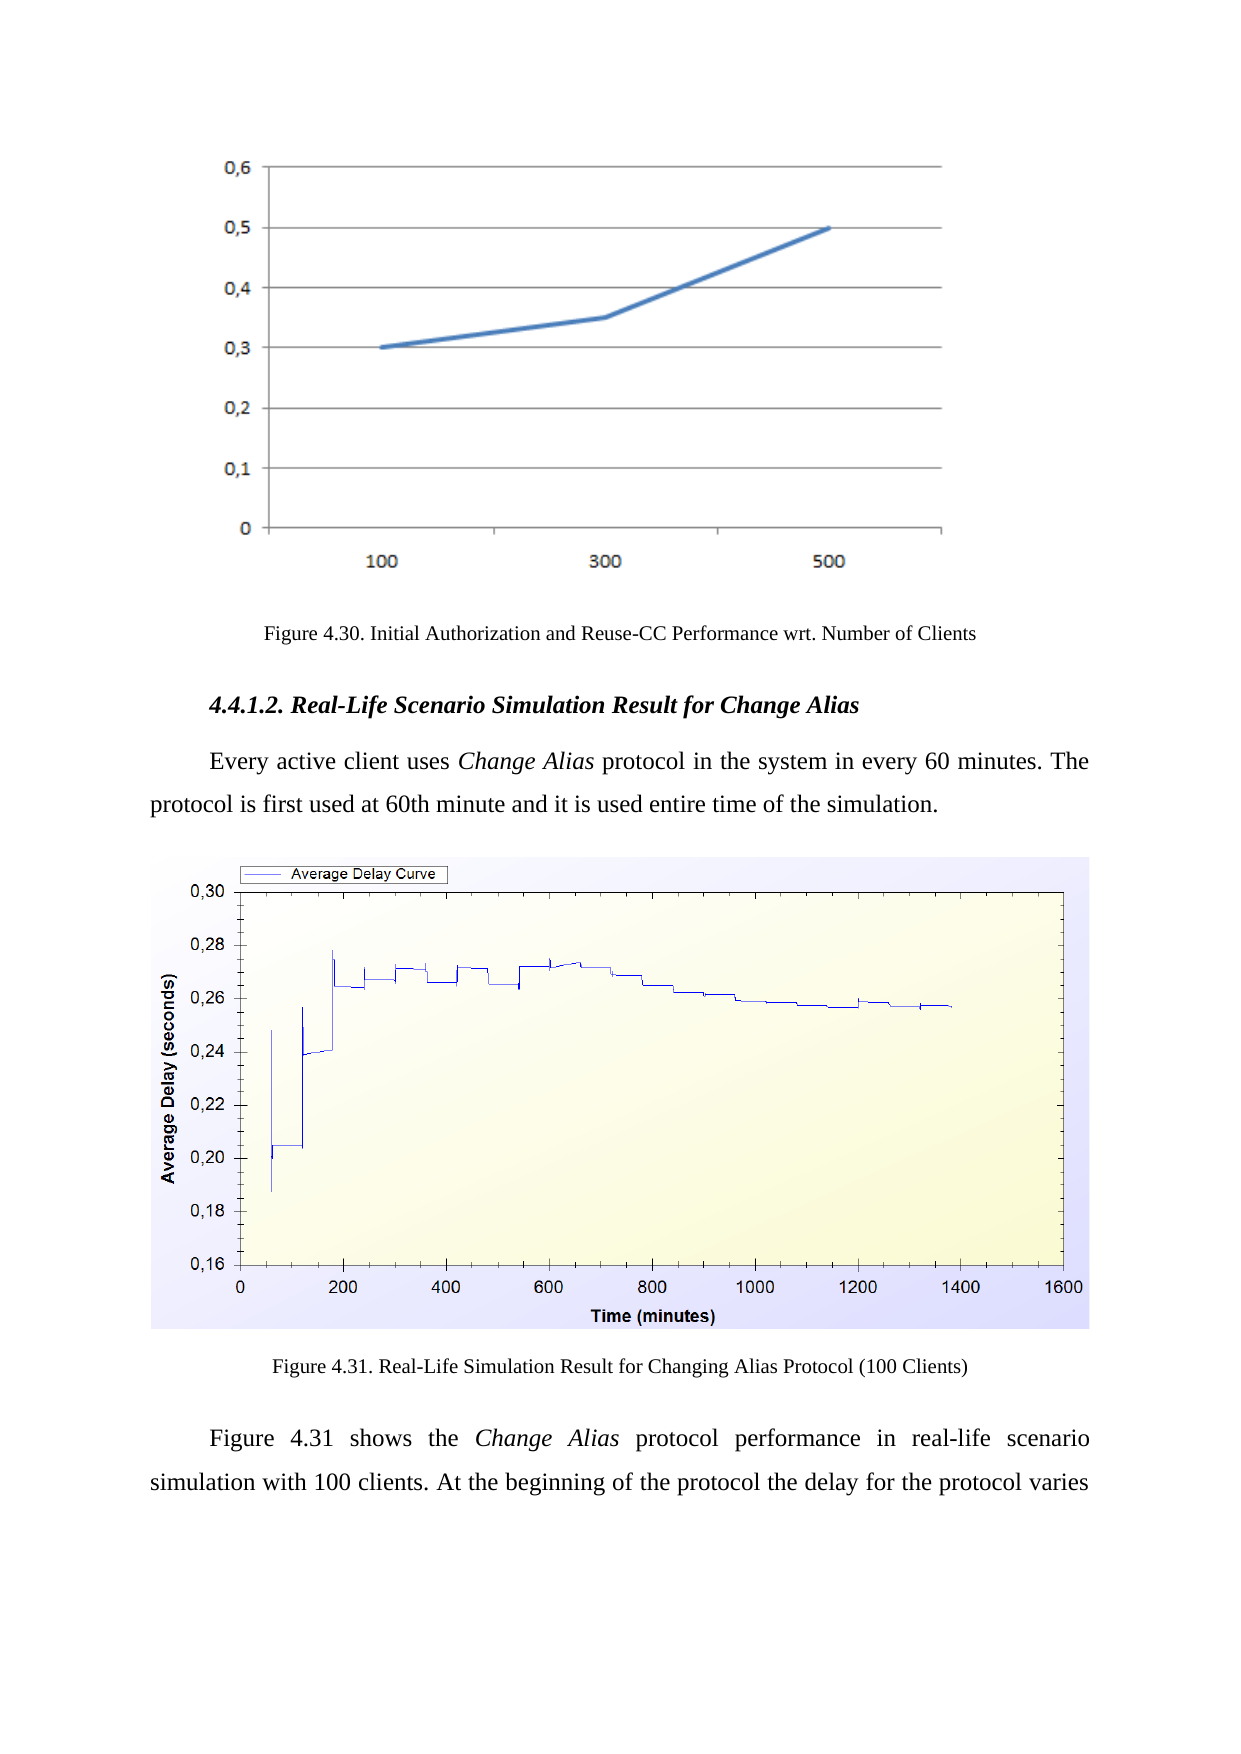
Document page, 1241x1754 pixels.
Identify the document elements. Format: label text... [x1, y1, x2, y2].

text Figure .. Real-Life Simulation Result for Changing Alias Protocol (100 Clients) [150, 1353, 1090, 1378]
subtitle 4.4.1.2. Real-Life Scenario Simulation Result for Change Alias [150, 691, 1090, 719]
picture [209, 150, 958, 582]
picture [151, 857, 1090, 1329]
text Figure .. Initial Authorization and Reuse-CC Performance wrt. Number of Clients [150, 621, 1090, 645]
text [150, 1423, 1090, 1495]
text Every active client uses Change Alias protocol in the system in every 60 minutes. The protocol is first used at 60th minute and it is used entire time of the simulation. [150, 746, 1090, 818]
